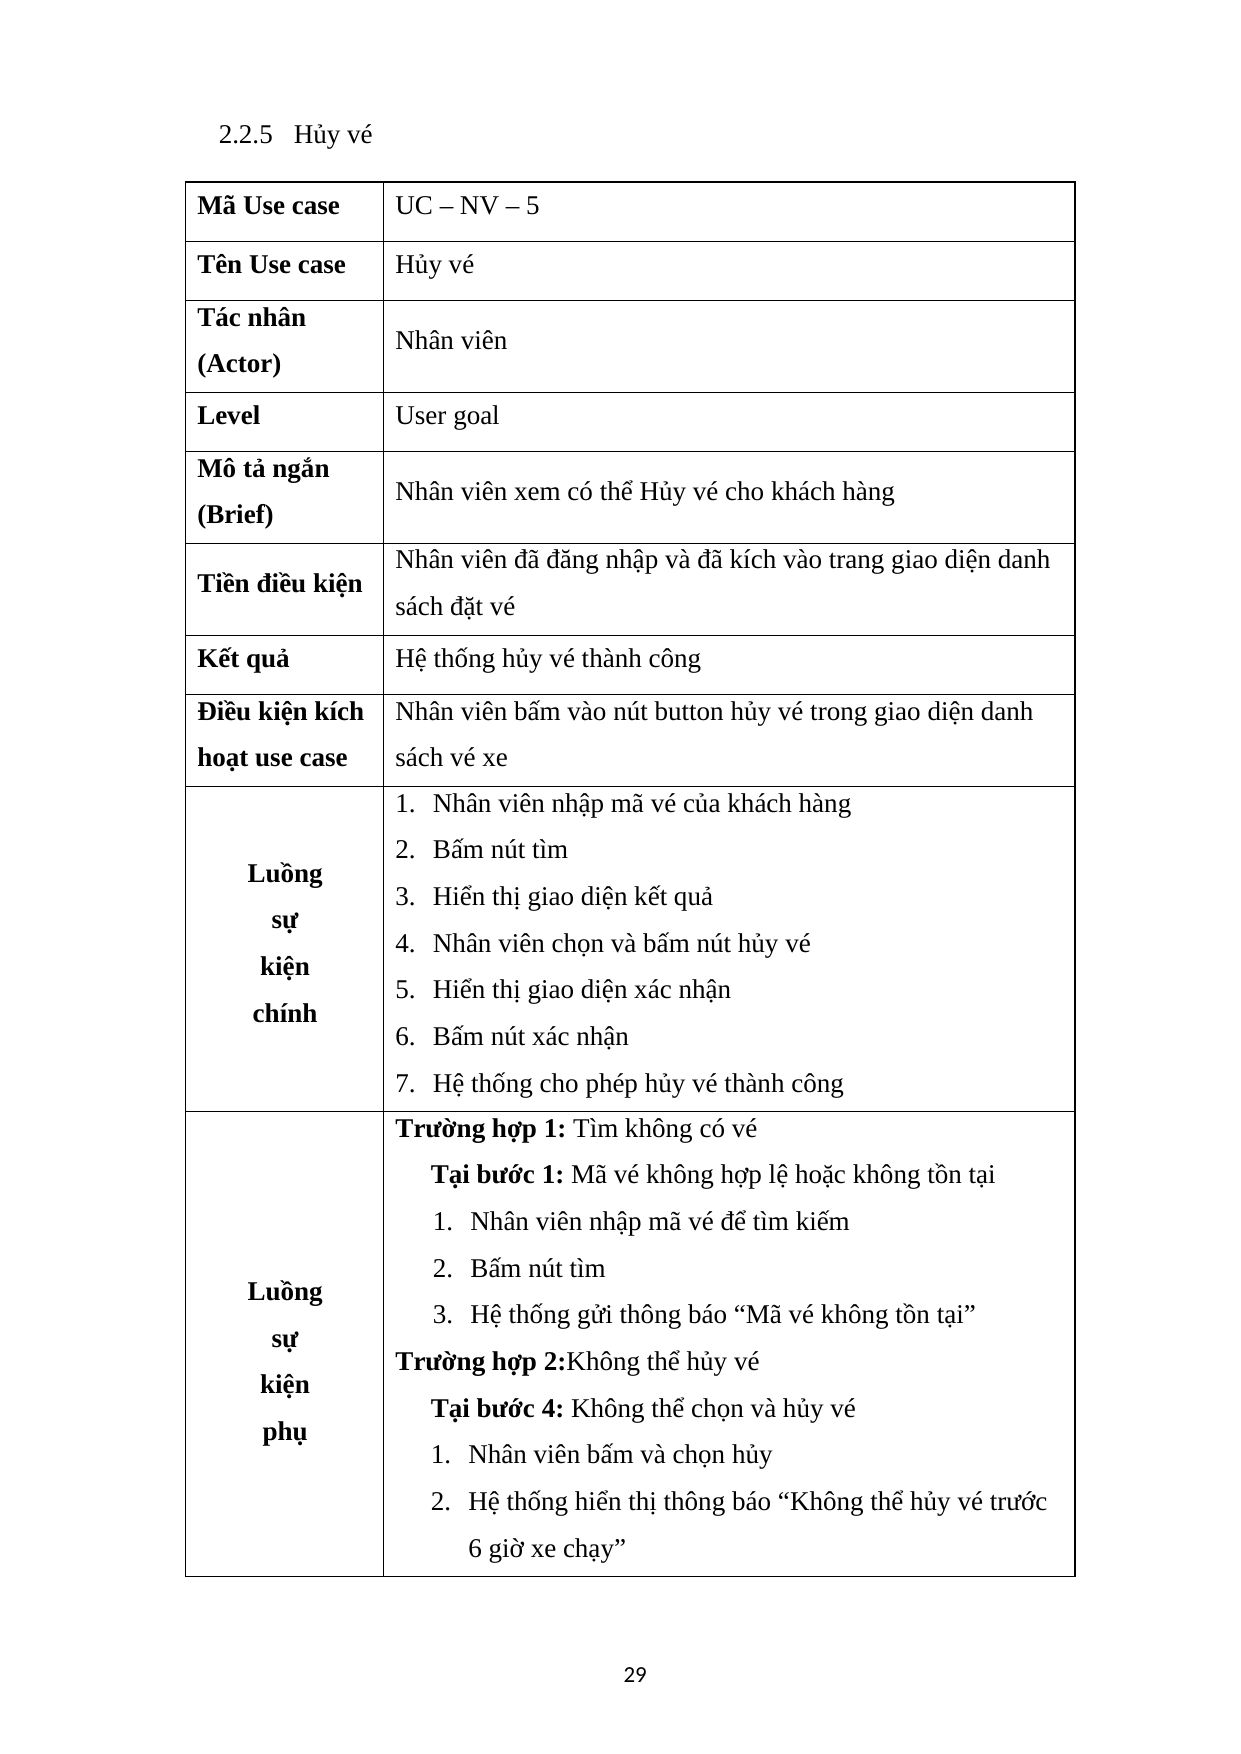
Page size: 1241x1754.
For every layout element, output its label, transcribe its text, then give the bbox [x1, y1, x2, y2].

table_header Mã Use case [186, 183, 383, 241]
table_cell Trường hợp 1: Tìm không có vé Tại bước 1: Mã vé không hợp lệ hoặc không tồn tại Nhân viên nhập mã vé để tìm kiếm Bấm nút tìm Hệ thống gửi thông báo “Mã vé không tồn tại” Trường hợp 2:Không thể hủy vé Tại bước 4: Không thể chọn và hủy vé Nhân viên bấm và chọn hủy Hệ thống hiển thị thông báo “Không thể hủy vé trước 6 giờ xe chạy” [384, 1112, 1074, 1576]
table_cell Nhân viên xem có thể Hủy vé cho khách hàng [384, 452, 1074, 543]
table_cell Luồng sự kiện chính [186, 787, 383, 1111]
table_cell Nhân viên [384, 301, 1074, 392]
table_header UC – NV – 5 [384, 183, 1074, 241]
table_cell Luồng sự kiện phụ [186, 1112, 383, 1576]
table_cell Level [186, 393, 383, 451]
table_cell User goal [384, 393, 1074, 451]
table_cell Nhân viên đã đăng nhập và đã kích vào trang giao diện danh sách đặt vé [384, 544, 1074, 634]
table_cell Nhân viên nhập mã vé của khách hàng Bấm nút tìm Hiển thị giao diện kết quả Nhân viên chọn và bấm nút hủy vé Hiển thị giao diện xác nhận Bấm nút xác nhận Hệ thống cho phép hủy vé thành công [384, 787, 1074, 1111]
table_cell Hệ thống hủy vé thành công [384, 636, 1074, 694]
table_cell Tác nhân (Actor) [186, 301, 383, 392]
table_cell Tên Use case [186, 242, 383, 299]
table_cell Hủy vé [384, 242, 1074, 299]
table_cell Kết quả [186, 636, 383, 694]
table_cell Mô tả ngắn (Brief) [186, 452, 383, 543]
list Hủy vé [218, 118, 1122, 149]
table_cell Tiền điều kiện [186, 544, 383, 634]
table_cell Nhân viên bấm vào nút button hủy vé trong giao diện danh sách vé xe [384, 695, 1074, 786]
table_cell Điều kiện kích hoạt use case [186, 695, 383, 786]
